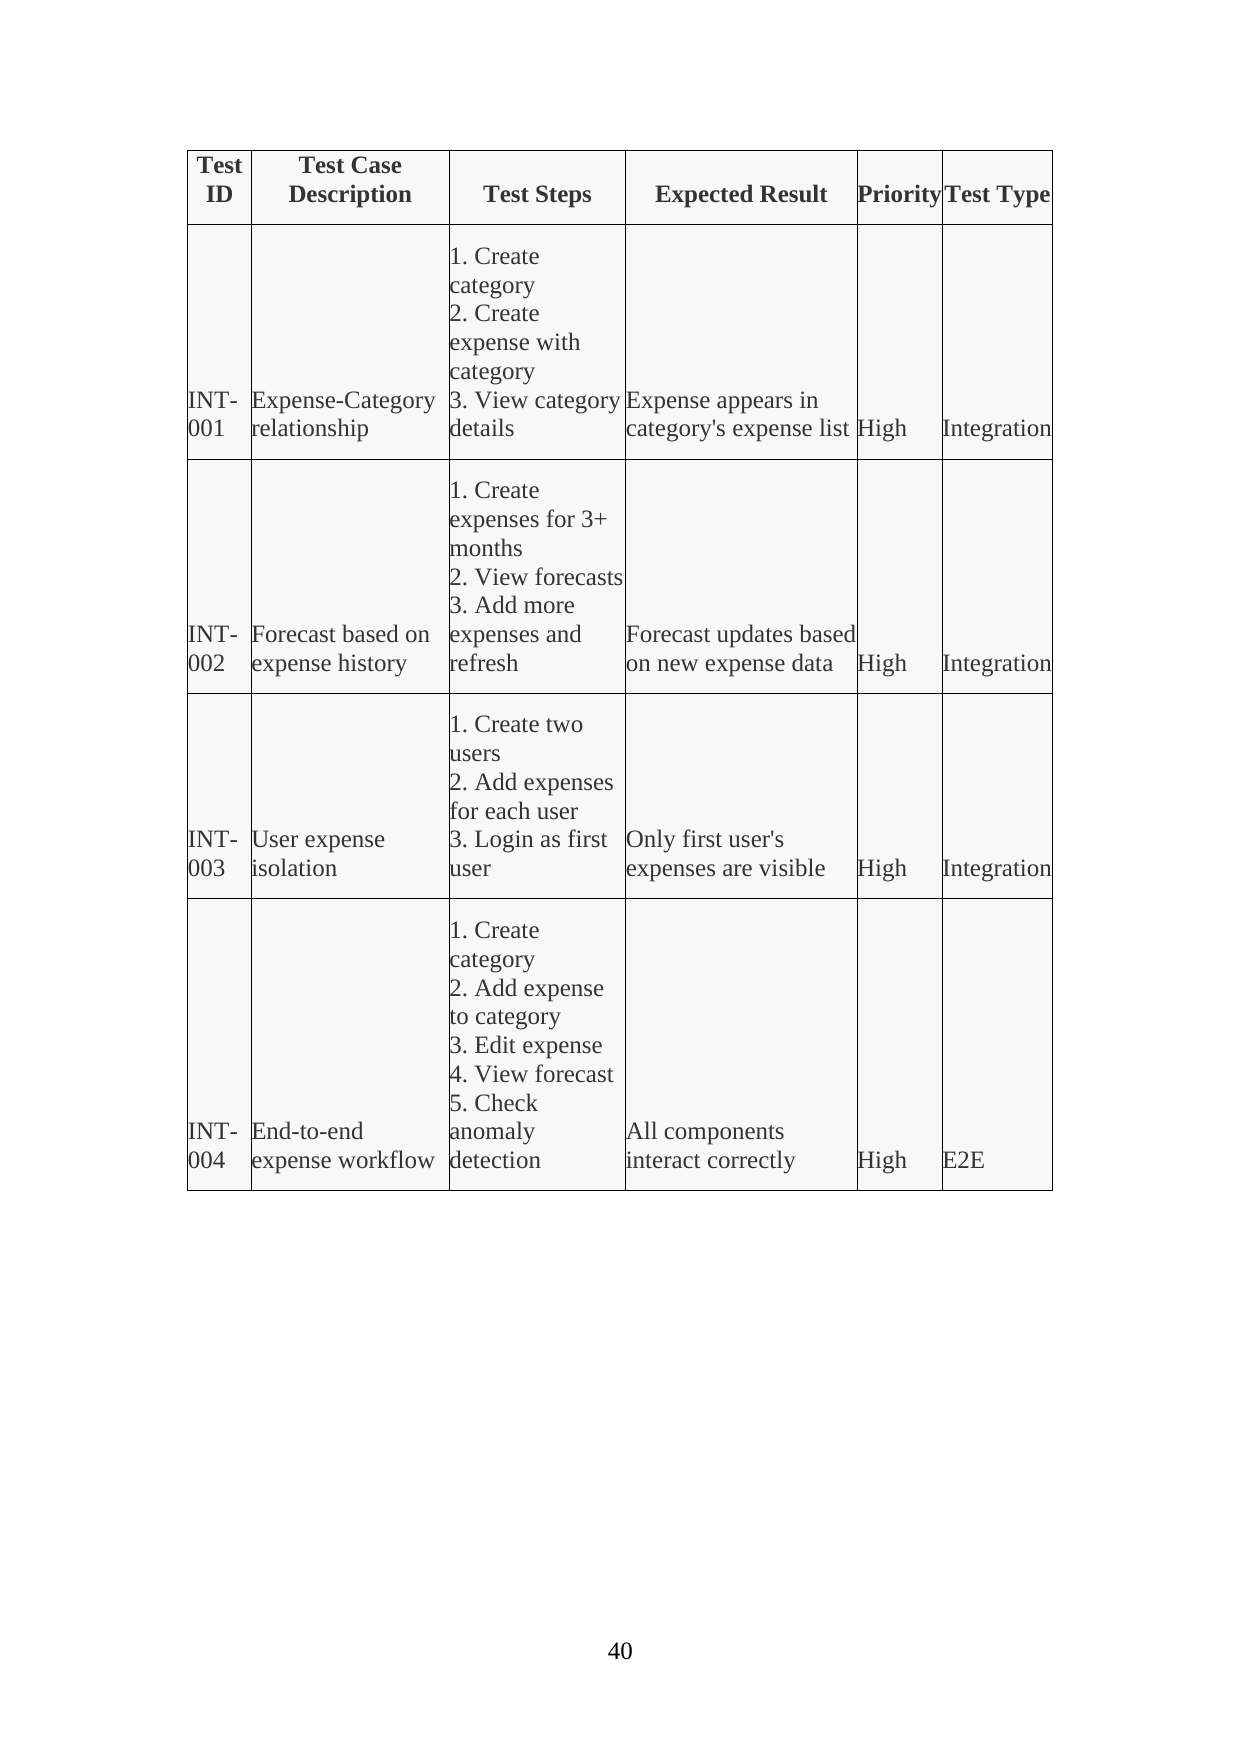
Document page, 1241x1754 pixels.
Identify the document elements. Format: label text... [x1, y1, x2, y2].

table_cell INT-002 [188, 460, 251, 693]
table_cell Forecast based on expense history [252, 460, 449, 693]
table_cell Only first user's expenses are visible [626, 694, 857, 898]
table_cell High [858, 899, 942, 1190]
table_cell All components interact correctly [626, 899, 857, 1190]
table_cell High [858, 694, 942, 898]
table_cell High [858, 460, 942, 693]
table_cell 1. Create expenses for 3+ months 2. View forecasts 3. Add more expenses and refresh [450, 460, 625, 693]
table_cell INT-001 [188, 225, 251, 458]
table_cell Expense appears in category's expense list [626, 225, 857, 458]
table_header Test ID [188, 151, 251, 224]
table_cell 1. Create two users 2. Add expenses for each user 3. Login as first user [450, 694, 625, 898]
table_cell Integration [943, 460, 1052, 693]
table_cell User expense isolation [252, 694, 449, 898]
table_header Test Steps [450, 151, 625, 224]
table_cell End-to-end expense workflow [252, 899, 449, 1190]
table_cell 1. Create category 2. Create expense with category 3. View category details [450, 225, 625, 458]
table_cell 1. Create category 2. Add expense to category 3. Edit expense 4. View forecast 5. Check anomaly detection [450, 899, 625, 1190]
table_header Priority [858, 151, 942, 224]
table_cell High [858, 225, 942, 458]
table_cell INT-003 [188, 694, 251, 898]
table_cell Integration [943, 225, 1052, 458]
table_header Expected Result [626, 151, 857, 224]
table_cell Expense-Category relationship [252, 225, 449, 458]
table_cell INT-004 [188, 899, 251, 1190]
table_header Test Type [943, 151, 1052, 224]
table_header Test Case Description [252, 151, 449, 224]
table_cell E2E [943, 899, 1052, 1190]
table_cell Forecast updates based on new expense data [626, 460, 857, 693]
table_cell Integration [943, 694, 1052, 898]
